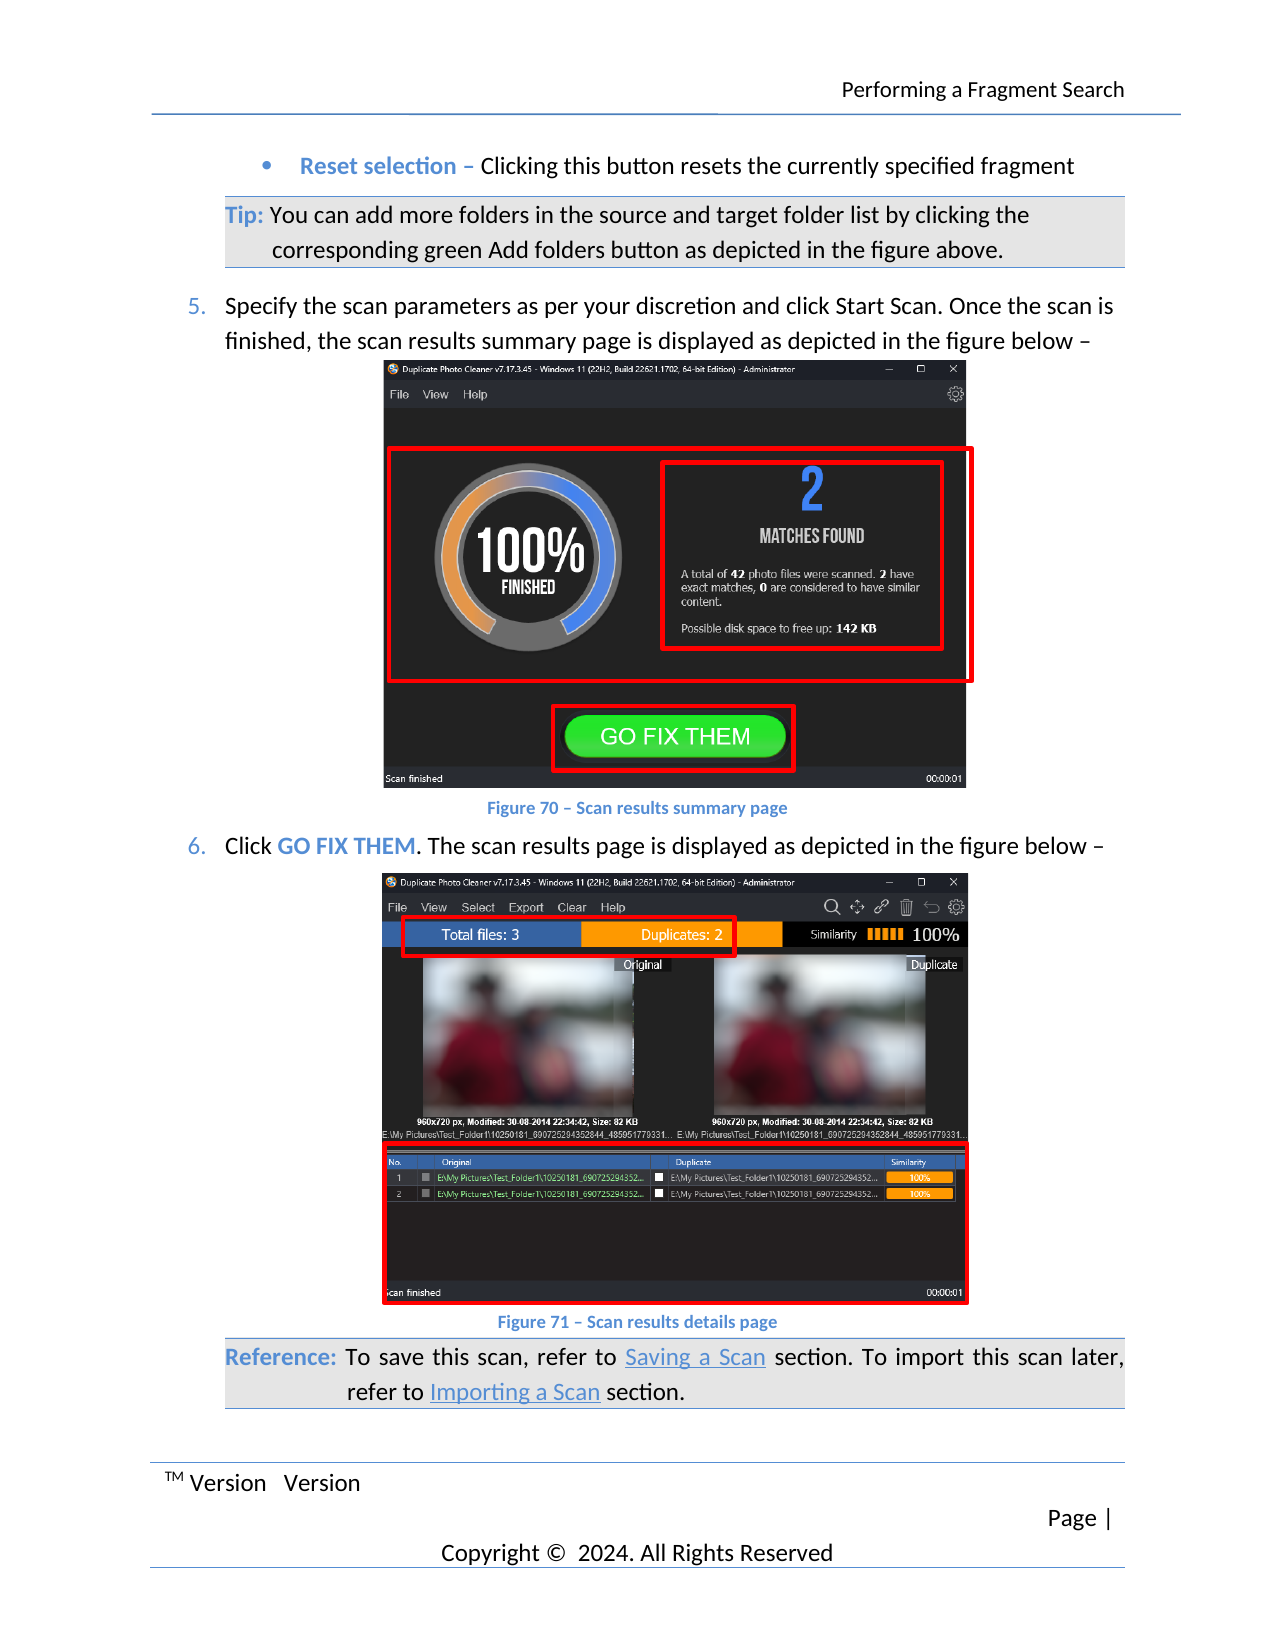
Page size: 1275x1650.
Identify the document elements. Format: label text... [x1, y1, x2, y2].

picture [387, 1146, 965, 1301]
picture [383, 360, 967, 788]
text Figure 70 – Scan results summary page [150, 796, 1125, 819]
list Specify the scan parameters as per your discretion and click Start Scan. Once the scan is finished, the scan results summary page is displayed as depicted in the figure below – [187, 291, 1125, 356]
picture [382, 873, 969, 1141]
list Click GO FIX THEM. The scan results page is displayed as depicted in the figure below – [187, 830, 1125, 861]
text Reference: To save this scan, refer to Saving a Scan section. To import this scan later, refer to Importing a Scan section. [225, 1339, 1125, 1408]
picture [391, 451, 967, 679]
text Tip: You can add more folders in the source and target folder list by clicking the corresponding green Add folders button as depicted in the figure above. [225, 197, 1125, 267]
text Figure 71 – Scan results details page [150, 1310, 1125, 1333]
list Reset selection – Clicking this button resets the currently specified fragment [262, 150, 1125, 181]
